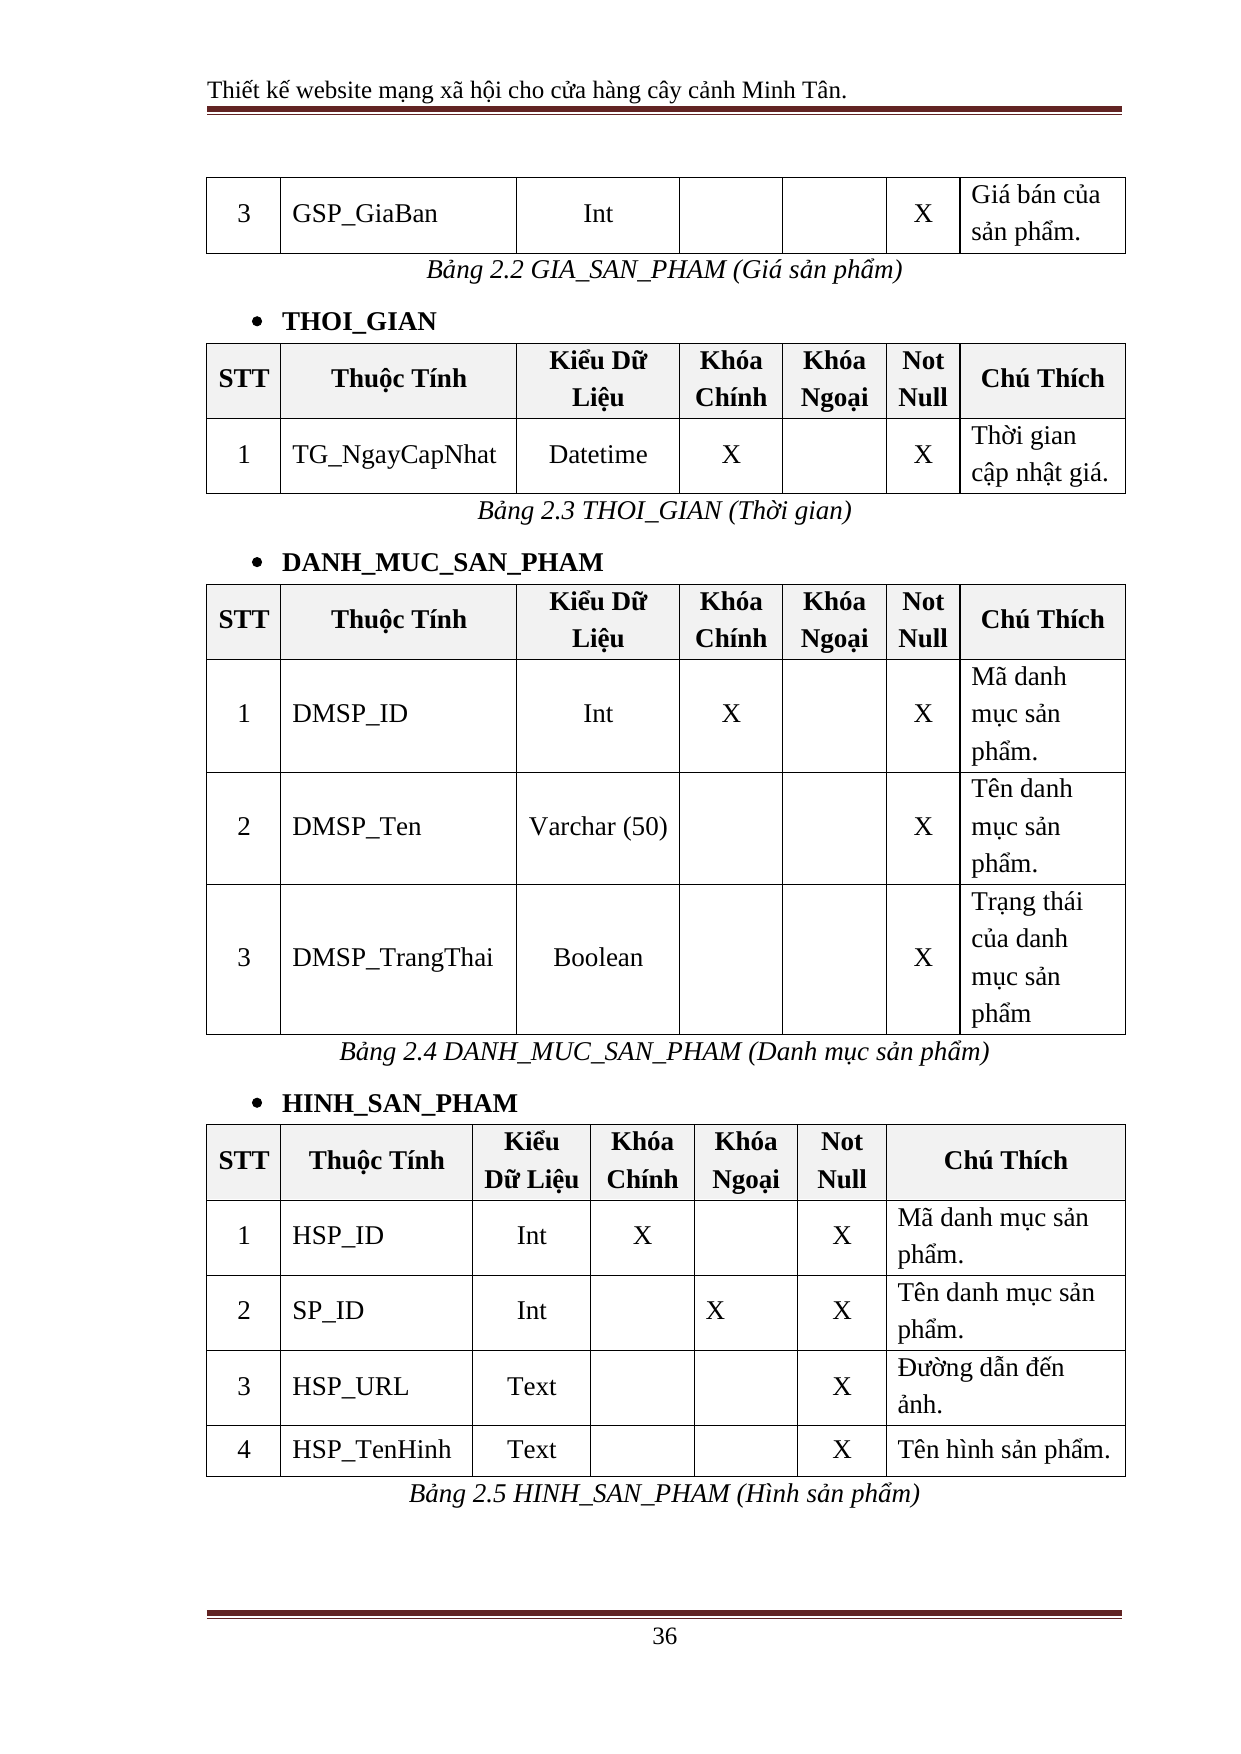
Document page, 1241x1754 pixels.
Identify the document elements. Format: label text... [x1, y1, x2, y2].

table_cell X [887, 419, 959, 493]
table_cell HSP_ID [281, 1201, 472, 1275]
table_cell 1 [207, 419, 280, 493]
table_cell 4 [207, 1426, 280, 1476]
table_cell [783, 885, 886, 1034]
table_cell [695, 1426, 797, 1476]
table_cell X [798, 1351, 886, 1425]
table_cell Tên hình sản phẩm. [887, 1426, 1125, 1476]
table_cell HSP_URL [281, 1351, 472, 1425]
table_cell X [695, 1276, 797, 1350]
table_header Kiểu Dữ Liệu [517, 344, 679, 418]
table_cell Text [473, 1351, 590, 1425]
table_cell [783, 773, 886, 884]
table_header Thuộc Tính [281, 1125, 472, 1199]
table_cell X [798, 1426, 886, 1476]
table_cell 1 [207, 660, 280, 772]
table_header STT [207, 344, 280, 418]
table_cell Text [473, 1426, 590, 1476]
table_cell [591, 1276, 694, 1350]
table_header [783, 178, 886, 252]
table_header STT [207, 1125, 280, 1199]
table_cell X [680, 660, 782, 772]
table_header Khóa Chính [591, 1125, 694, 1199]
table_cell [680, 885, 782, 1034]
table_header Kiểu Dữ Liệu [517, 585, 679, 659]
table_header X [887, 178, 959, 252]
table_cell Int [517, 660, 679, 772]
list HINH_SAN_PHAM [252, 1087, 1122, 1118]
table_header Khóa Ngoại [695, 1125, 797, 1199]
table_cell Int [473, 1201, 590, 1275]
table_cell X [798, 1276, 886, 1350]
table_cell 3 [207, 1351, 280, 1425]
text Bảng 2.4 DANH_MUC_SAN_PHAM (Danh mục sản phẩm) [207, 1035, 1122, 1066]
table_cell [680, 773, 782, 884]
table_cell Trạng thái của danh mục sản phẩm [961, 885, 1125, 1034]
table_cell [591, 1426, 694, 1476]
table_cell DMSP_TrangThai [281, 885, 516, 1034]
table_header Giá bán của sản phẩm. [961, 178, 1125, 252]
table_header Thuộc Tính [281, 585, 516, 659]
table_cell Datetime [517, 419, 679, 493]
table_cell 2 [207, 1276, 280, 1350]
table_cell X [798, 1201, 886, 1275]
table_header Kiểu Dữ Liệu [473, 1125, 590, 1199]
table_header Khóa Chính [680, 344, 782, 418]
table_header GSP_GiaBan [281, 178, 516, 252]
table_cell [783, 660, 886, 772]
table_cell Int [473, 1276, 590, 1350]
table_cell DMSP_Ten [281, 773, 516, 884]
table_cell X [680, 419, 782, 493]
list DANH_MUC_SAN_PHAM [252, 546, 1122, 578]
table_header Khóa Chính [680, 585, 782, 659]
table_cell [695, 1351, 797, 1425]
table_header Khóa Ngoại [783, 585, 886, 659]
table_cell [783, 419, 886, 493]
table_cell 1 [207, 1201, 280, 1275]
table_cell 2 [207, 773, 280, 884]
table_cell Mã danh mục sản phẩm. [961, 660, 1125, 772]
table_cell X [591, 1201, 694, 1275]
table_cell SP_ID [281, 1276, 472, 1350]
table_header Chú Thích [961, 585, 1125, 659]
table_cell X [887, 885, 959, 1034]
table_cell TG_NgayCapNhat [281, 419, 516, 493]
table_cell Varchar (50) [517, 773, 679, 884]
table_header Thuộc Tính [281, 344, 516, 418]
table_cell Boolean [517, 885, 679, 1034]
table_header Not Null [887, 344, 959, 418]
list THOI_GIAN [252, 305, 1122, 337]
table_header Khóa Ngoại [783, 344, 886, 418]
table_header Not Null [798, 1125, 886, 1199]
text Bảng 2.5 HINH_SAN_PHAM (Hình sản phẩm) [207, 1477, 1122, 1508]
table_cell Thời gian cập nhật giá. [961, 419, 1125, 493]
table_header Not Null [887, 585, 959, 659]
table_cell X [887, 660, 959, 772]
table_cell Tên danh mục sản phẩm. [887, 1276, 1125, 1350]
table_cell 3 [207, 885, 280, 1034]
table_header 3 [207, 178, 280, 252]
table_cell [591, 1351, 694, 1425]
table_header Chú Thích [887, 1125, 1125, 1199]
table_cell HSP_TenHinh [281, 1426, 472, 1476]
text Bảng 2.3 THOI_GIAN (Thời gian) [207, 494, 1122, 526]
table_cell [695, 1201, 797, 1275]
table_cell Đường dẫn đến ảnh. [887, 1351, 1125, 1425]
table_cell Tên danh mục sản phẩm. [961, 773, 1125, 884]
table_header [680, 178, 782, 252]
table_cell X [887, 773, 959, 884]
table_header STT [207, 585, 280, 659]
table_cell DMSP_ID [281, 660, 516, 772]
text Bảng 2.2 GIA_SAN_PHAM (Giá sản phẩm) [207, 254, 1122, 284]
table_cell Mã danh mục sản phẩm. [887, 1201, 1125, 1275]
table_header Int [517, 178, 679, 252]
table_header Chú Thích [961, 344, 1125, 418]
